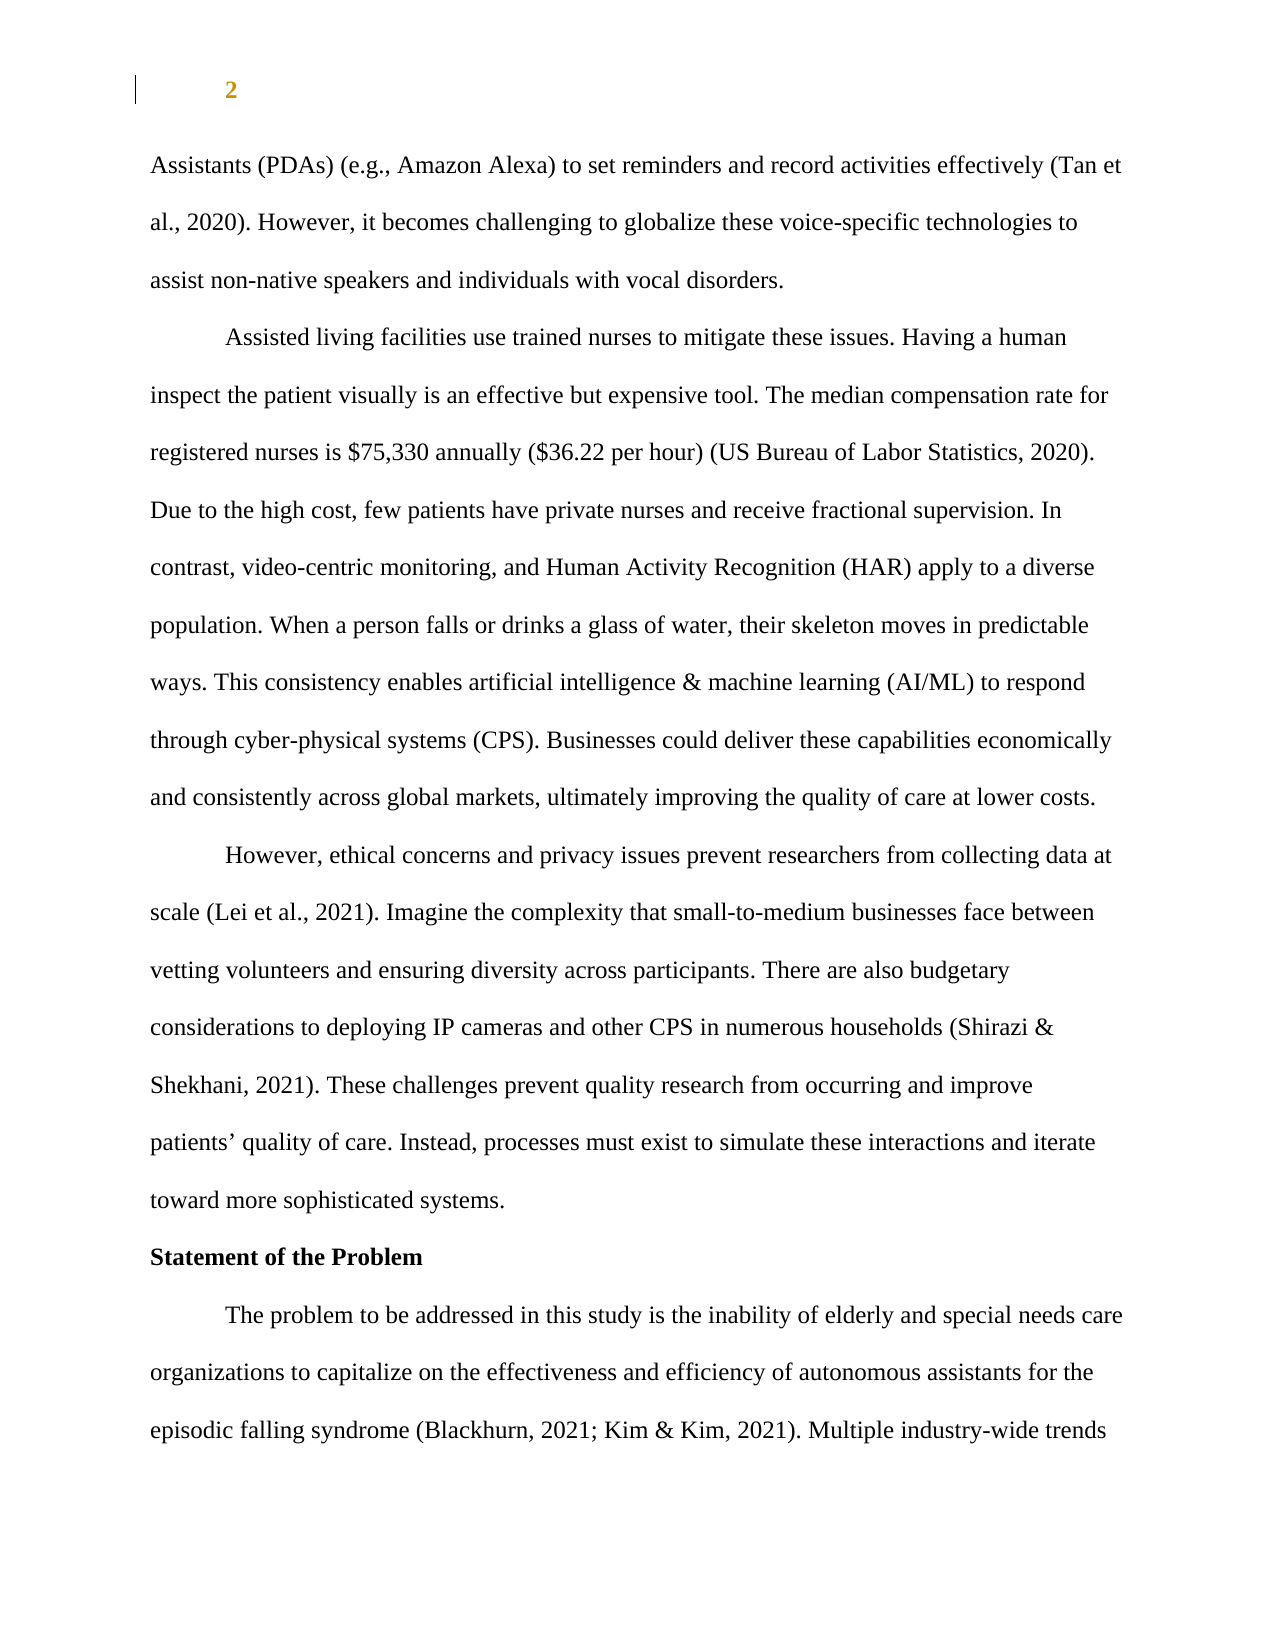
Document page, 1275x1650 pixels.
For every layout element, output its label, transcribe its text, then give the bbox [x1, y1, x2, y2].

subtitle Statement of the Problem [150, 1242, 1125, 1271]
text However, ethical concerns and privacy issues prevent researchers from collecting data at scale (Lei et al., 2021). Imagine the complexity that small-to-medium businesses face between vetting volunteers and ensuring diversity across participants. There are also budgetary considerations to deploying IP cameras and other CPS in numerous households. These challenges prevent quality research from occurring and improve patients’ quality of care. Instead, processes must exist to simulate these interactions and iterate toward more sophisticated systems. [150, 840, 1125, 1214]
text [150, 150, 1125, 294]
text Assisted living facilities use trained nurses to mitigate these issues. Having a human inspect the patient visually is an effective but expensive tool. The median compensation rate for registered nurses is $75,330 annually ($36.22 per hour). Due to the high cost, few patients have private nurses and receive fractional supervision. In contrast, video-centric monitoring, and Human Activity Recognition (HAR) apply to a diverse population. When a person falls or drinks a glass of water, their skeleton moves in predictable ways. This consistency enables artificial intelligence & machine learning (AI/ML) to respond through cyber-physical systems (CPS). Businesses could deliver these capabilities economically and consistently across global markets, ultimately improving the quality of care at lower costs. [150, 322, 1125, 811]
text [150, 1300, 1125, 1444]
